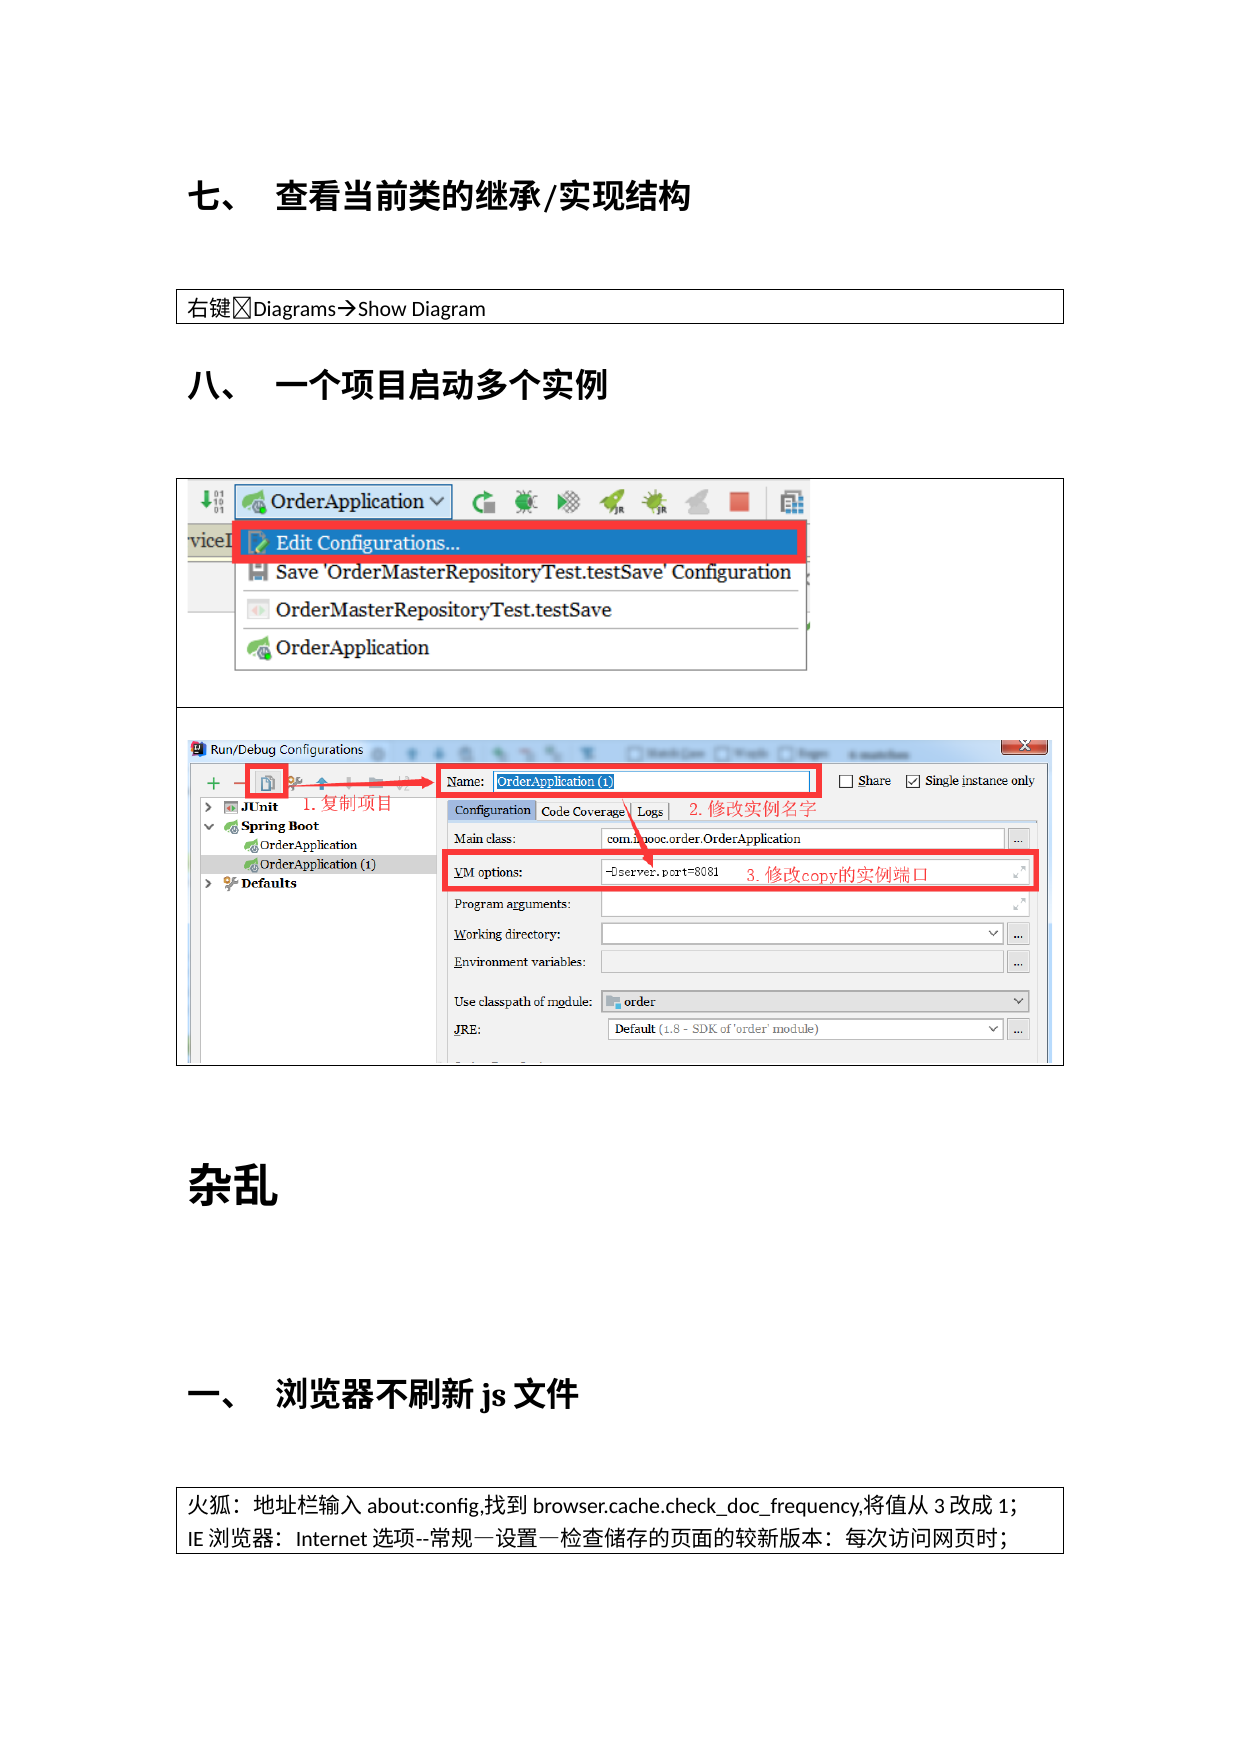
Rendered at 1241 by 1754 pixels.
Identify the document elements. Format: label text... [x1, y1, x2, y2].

table_header 右键DiagramsShow Diagram [177, 290, 1063, 323]
subtitle 杂乱 [187, 1134, 1053, 1232]
subtitle 查看当前类的继承/实现结构 [187, 162, 1053, 227]
picture [187, 740, 1053, 1063]
table_header [177, 479, 1063, 707]
subtitle 一个项目启动多个实例 [187, 351, 1053, 416]
subtitle 浏览器不刷新js文件 [187, 1359, 1053, 1424]
table_cell [177, 708, 1063, 1065]
picture [187, 479, 811, 691]
table_header 火狐：地址栏输入about:config,找到browser.cache.check_doc_frequency,将值从3改成1； IE浏览器：Internet选项--常规—设置—检查储存的页面的较新版本：每次访问网页时； [177, 1488, 1063, 1553]
